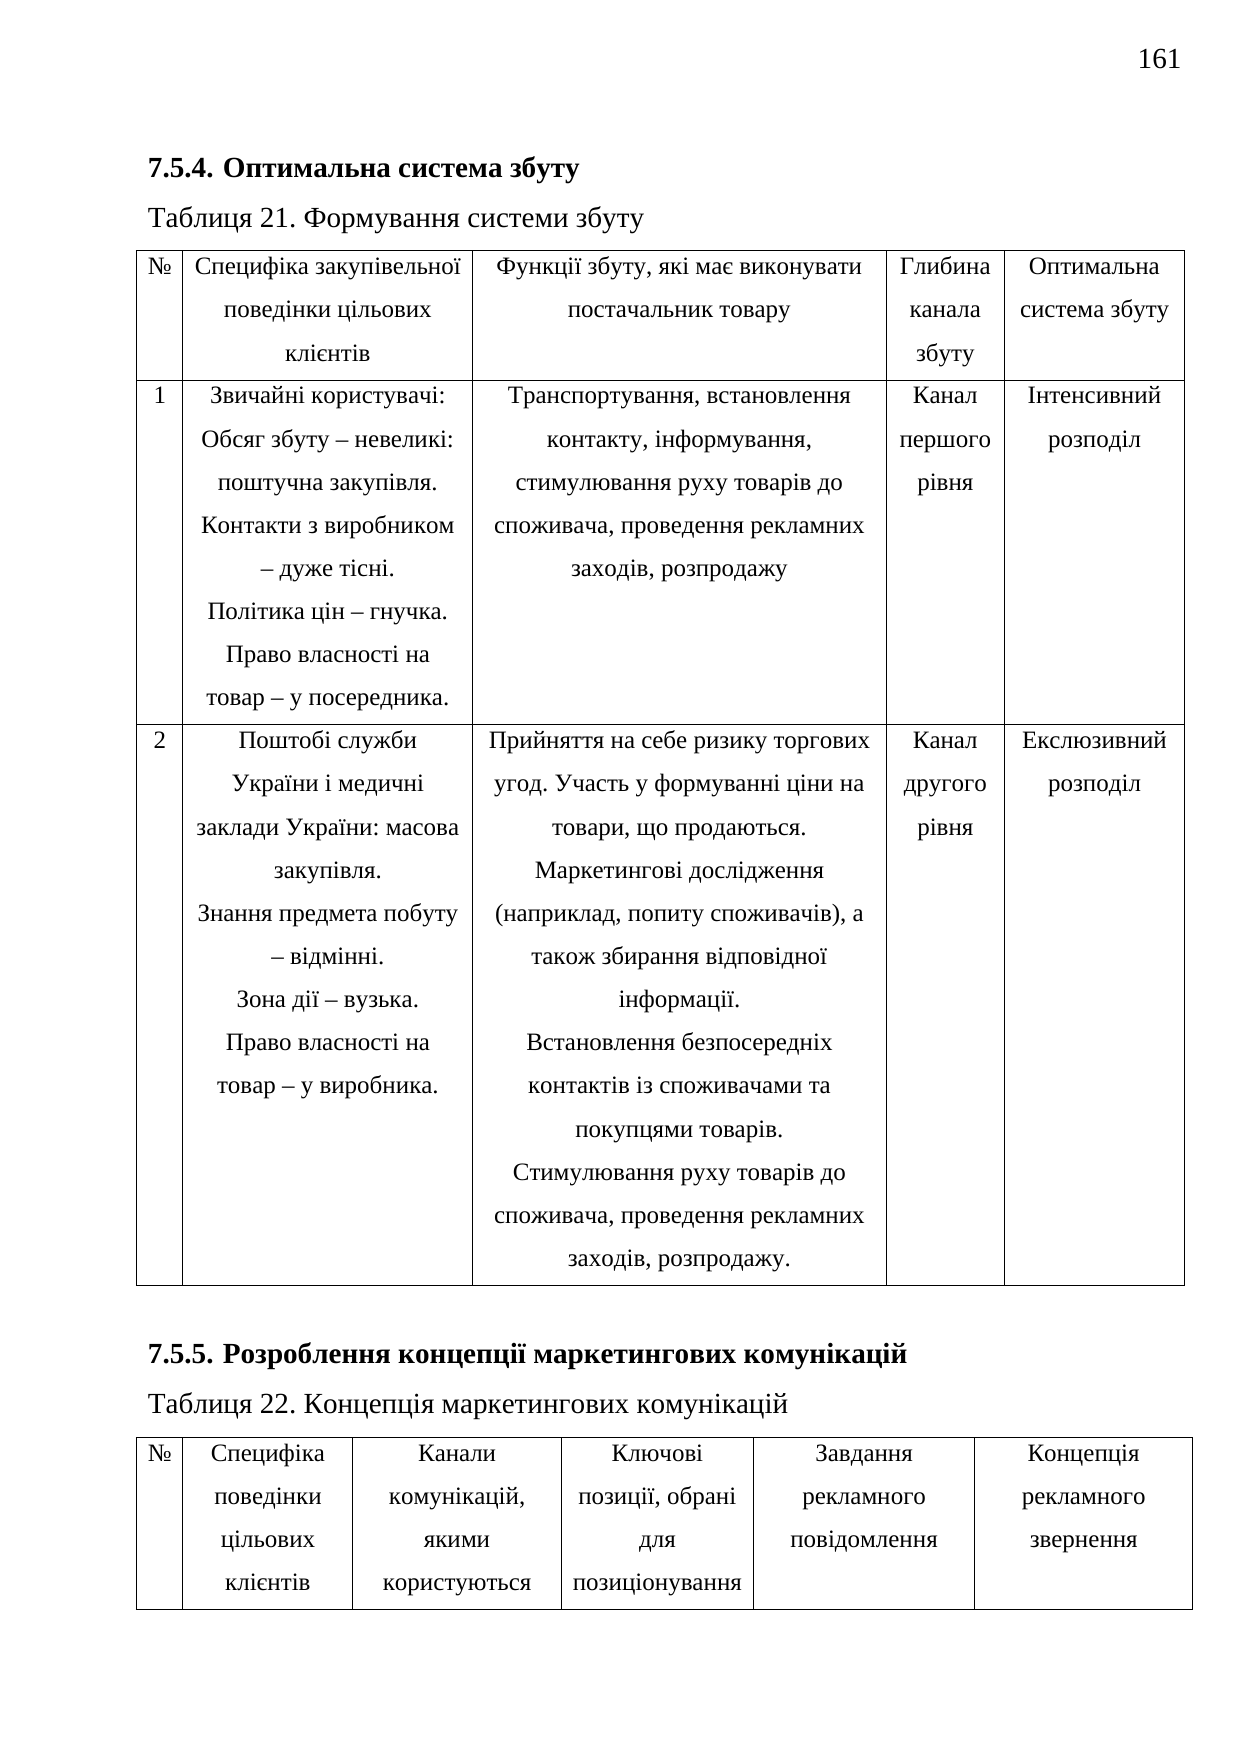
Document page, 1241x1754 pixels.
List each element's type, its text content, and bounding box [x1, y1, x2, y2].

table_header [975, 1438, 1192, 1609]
text Таблиця 21. Формування системи збуту [148, 200, 1181, 233]
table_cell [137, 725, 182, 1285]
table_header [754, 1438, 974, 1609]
text Таблиця 22. Концепція маркетингових комунікацій [148, 1387, 1181, 1420]
list Оптимальна система збуту [148, 150, 1181, 183]
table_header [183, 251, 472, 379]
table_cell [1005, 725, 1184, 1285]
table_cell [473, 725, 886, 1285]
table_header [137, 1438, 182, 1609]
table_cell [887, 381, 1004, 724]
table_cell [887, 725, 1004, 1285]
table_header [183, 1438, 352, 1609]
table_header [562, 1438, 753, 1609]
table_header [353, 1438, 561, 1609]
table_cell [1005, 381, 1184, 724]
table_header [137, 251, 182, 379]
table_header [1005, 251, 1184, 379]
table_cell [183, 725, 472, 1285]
list Розроблення концепції маркетингових комунікацій [148, 1336, 1181, 1370]
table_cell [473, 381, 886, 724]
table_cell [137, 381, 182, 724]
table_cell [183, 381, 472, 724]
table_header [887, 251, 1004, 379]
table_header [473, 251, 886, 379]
